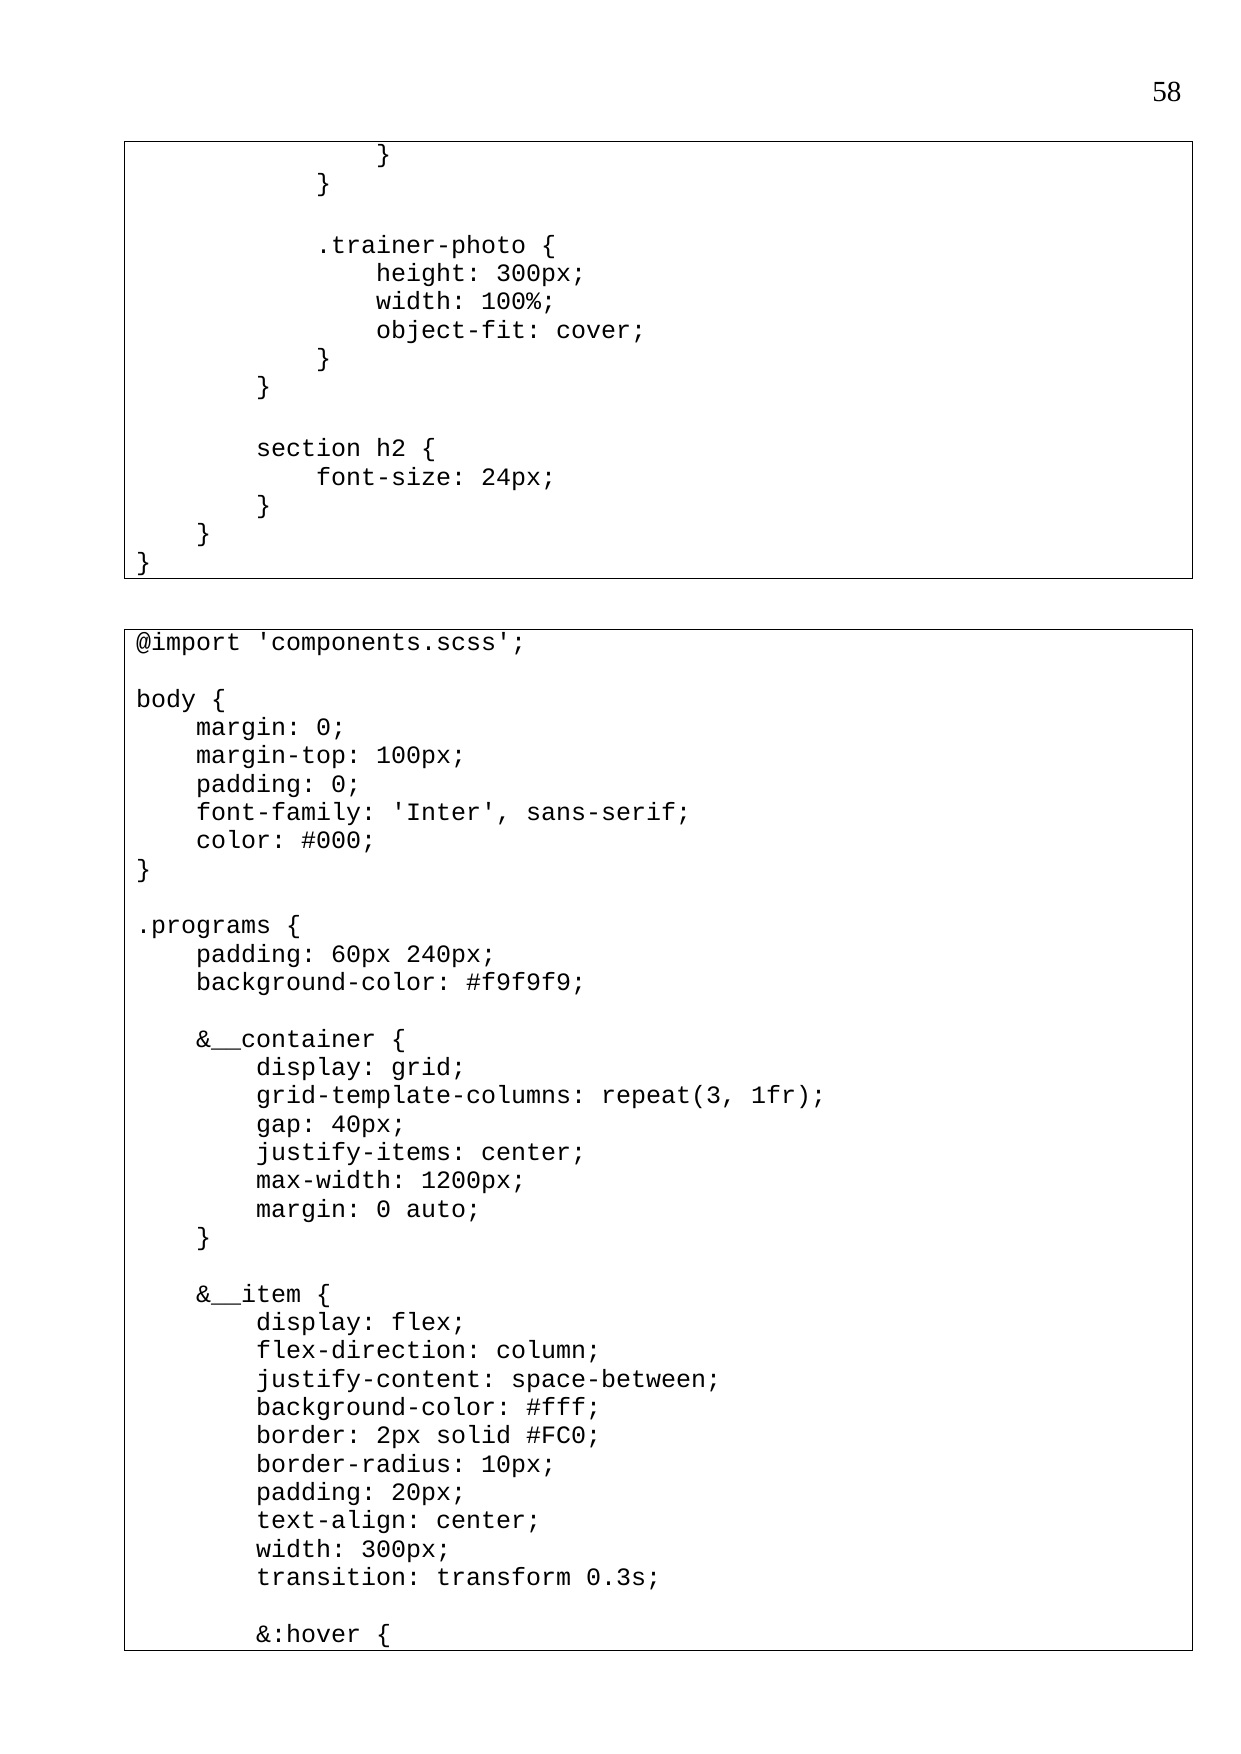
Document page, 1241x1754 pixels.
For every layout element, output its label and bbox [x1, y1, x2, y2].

table_header [125, 630, 1192, 1650]
table_header [125, 142, 1192, 577]
